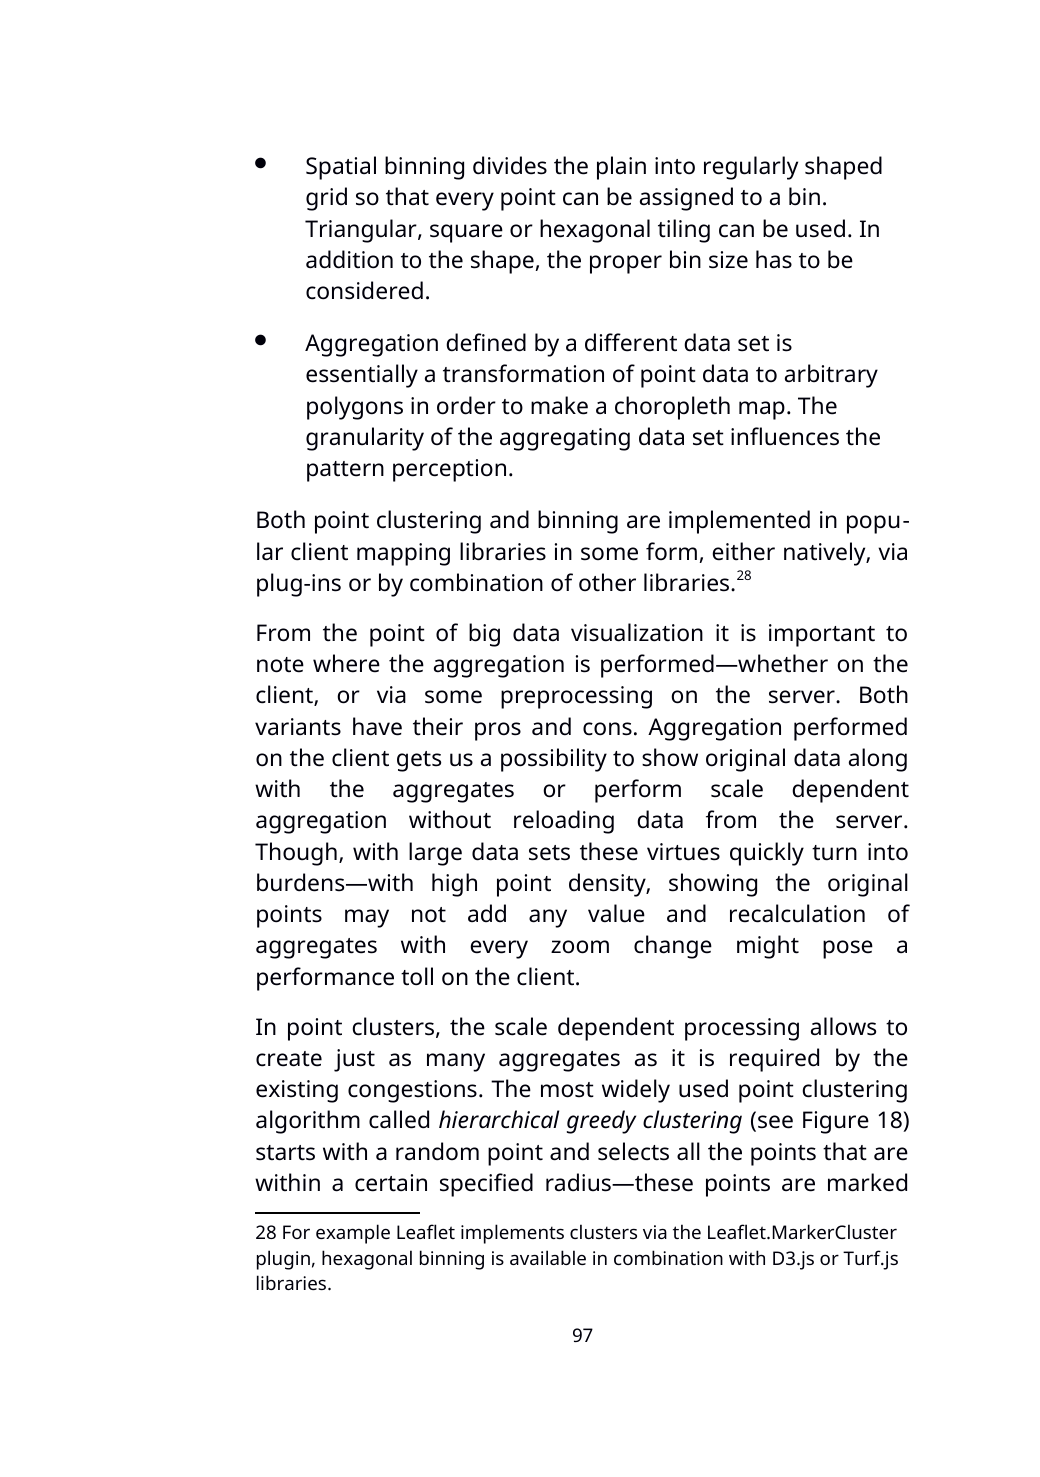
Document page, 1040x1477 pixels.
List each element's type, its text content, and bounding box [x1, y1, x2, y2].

list Aggregation defined by a different data set is essentially a transformation of point data to arbitrary polygons in order to make a choropleth map. The granularity of the aggregating data set influences the pattern perception. [255, 327, 910, 483]
text Both point clustering and binning are implemented in popular client mapping libraries in some form, either natively, via plug-ins or by combination of other libraries. [255, 504, 910, 598]
list Spatial binning divides the plain into regularly shaped grid so that every point can be assigned to a bin. Triangular, square or hexagonal tiling can be used. In addition to the shape, the proper bin size has to be considered. [255, 150, 910, 306]
text From the point of big data visualization it is important to note where the aggregation is performed—whether on the client, or via some preprocessing on the server. Both variants have their pros and cons. Aggregation performed on the client gets us a possibility to show original data along with the aggregates or perform scale dependent aggregation without reloading data from the server. Though, with large data sets these virtues quickly turn into burdens—with high point density, showing the original points may not add any value and recalculation of aggregates with every zoom change might pose a performance toll on the client. [255, 617, 910, 992]
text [255, 1010, 910, 1198]
